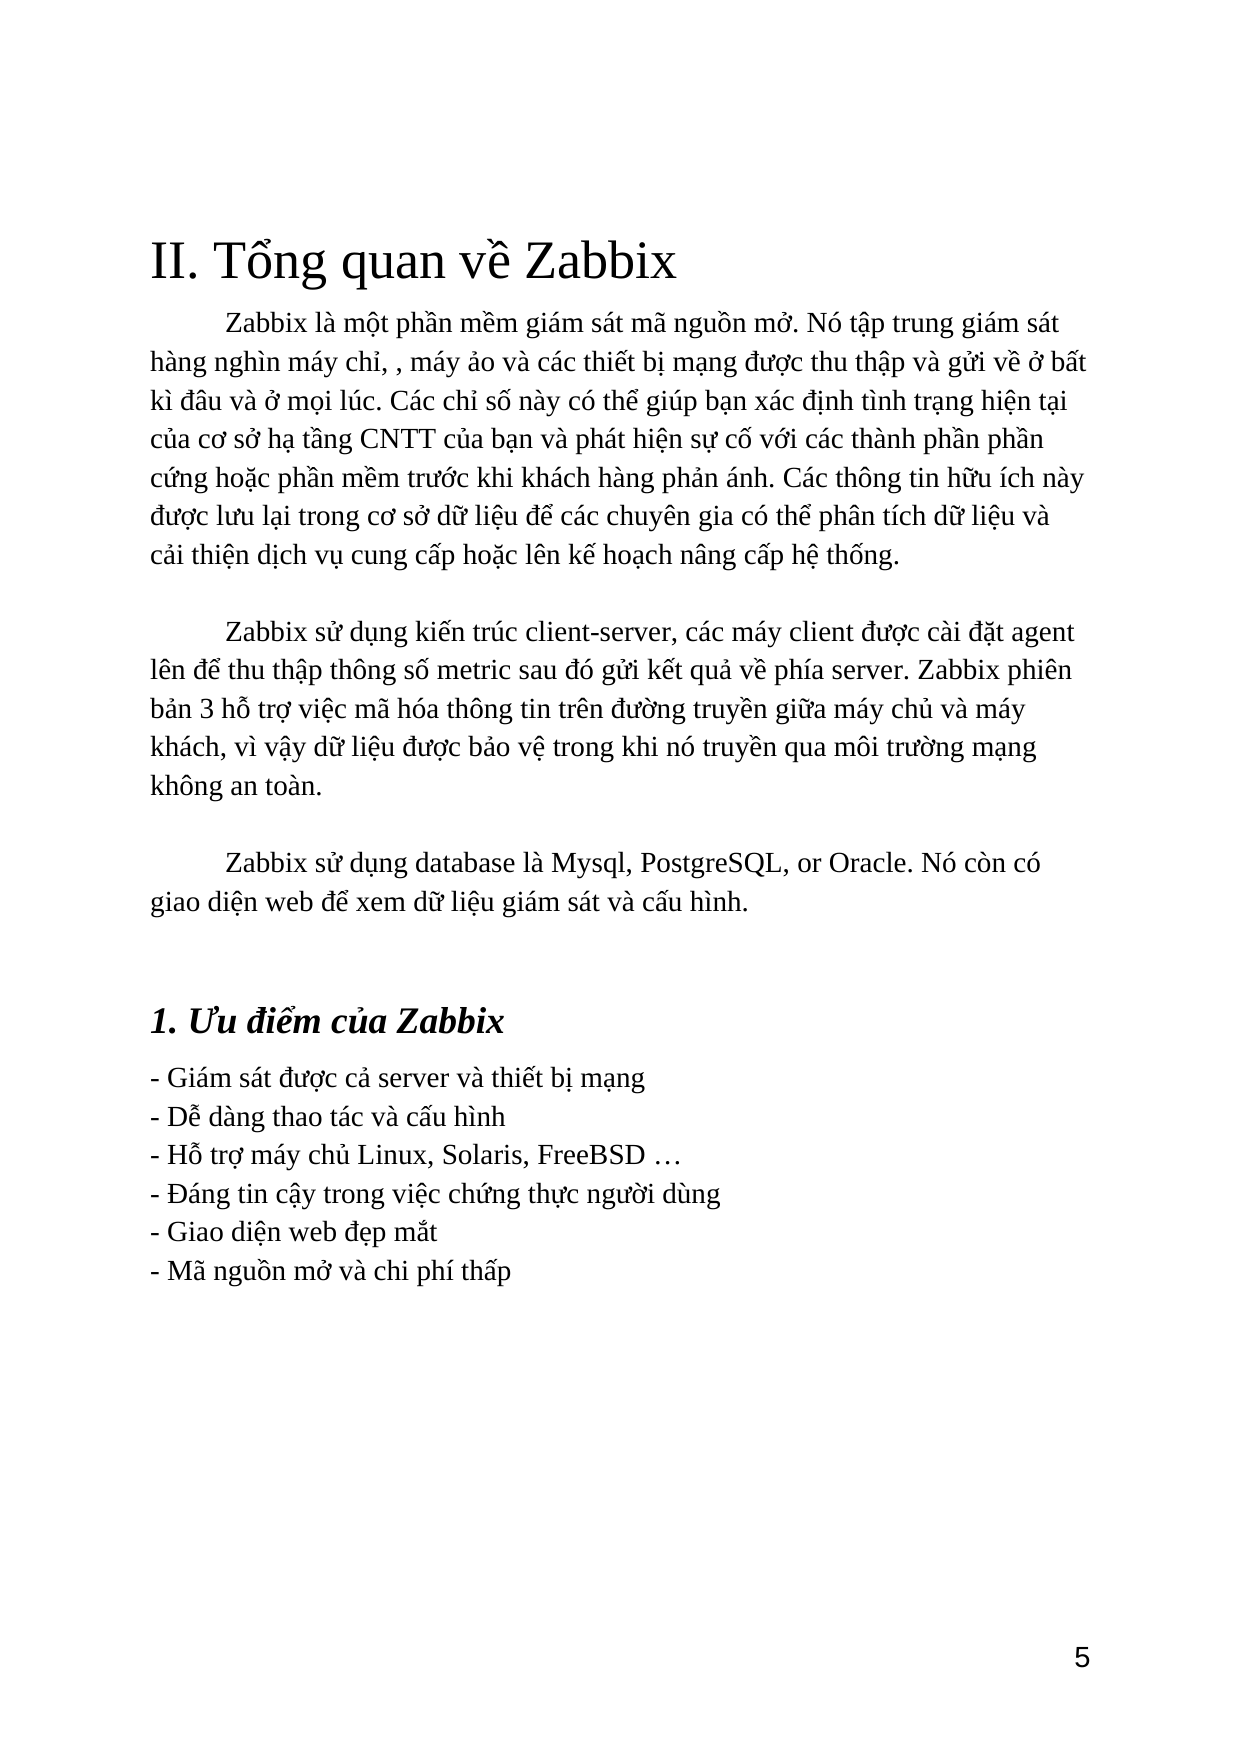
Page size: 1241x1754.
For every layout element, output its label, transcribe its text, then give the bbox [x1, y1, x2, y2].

title II. Tổng quan về Zabbix [150, 228, 1090, 290]
subtitle 1. Ưu điểm của Zabbix [150, 998, 1090, 1041]
text - Hỗ trợ máy chủ Linux, Solaris, FreeBSD … [150, 1137, 1090, 1171]
text - Dễ dàng thao tác và cấu hình [150, 1099, 1090, 1132]
text Zabbix là một phần mềm giám sát mã nguồn mở. Nó tập trung giám sát hàng nghìn máy chỉ, , máy ảo và các thiết bị mạng được thu thập và gửi về ở bất kì đâu và ở mọi lúc. Các chỉ số này có thể giúp bạn xác định tình trạng hiện tại của cơ sở hạ tầng CNTT của bạn và phát hiện sự cố với các thành phần phần cứng hoặc phần mềm trước khi khách hàng phản ánh. Các thông tin hữu ích này được lưu lại trong cơ sở dữ liệu để các chuyên gia có thể phân tích dữ liệu và cải thiện dịch vụ cung cấp hoặc lên kế hoạch nâng cấp hệ thống. [150, 306, 1090, 570]
text - Đáng tin cậy trong việc chứng thực người dùng [150, 1176, 1090, 1209]
text Zabbix sử dụng database là Mysql, PostgreSQL, or Oracle. Nó còn có giao diện web để xem dữ liệu giám sát và cấu hình. [150, 845, 1090, 917]
text Zabbix sử dụng kiến trúc client-server, các máy client được cài đặt agent lên để thu thập thông số metric sau đó gửi kết quả về phía server. Zabbix phiên bản 3 hỗ trợ việc mã hóa thông tin trên đường truyền giữa máy chủ và máy khách, vì vậy dữ liệu được bảo vệ trong khi nó truyền qua môi trường mạng không an toàn. [150, 614, 1090, 840]
text - Giám sát được cả server và thiết bị mạng [150, 1060, 1090, 1094]
text - Mã nguồn mở và chi phí thấp [150, 1253, 1090, 1287]
text - Giao diện web đẹp mắt [150, 1214, 1090, 1248]
